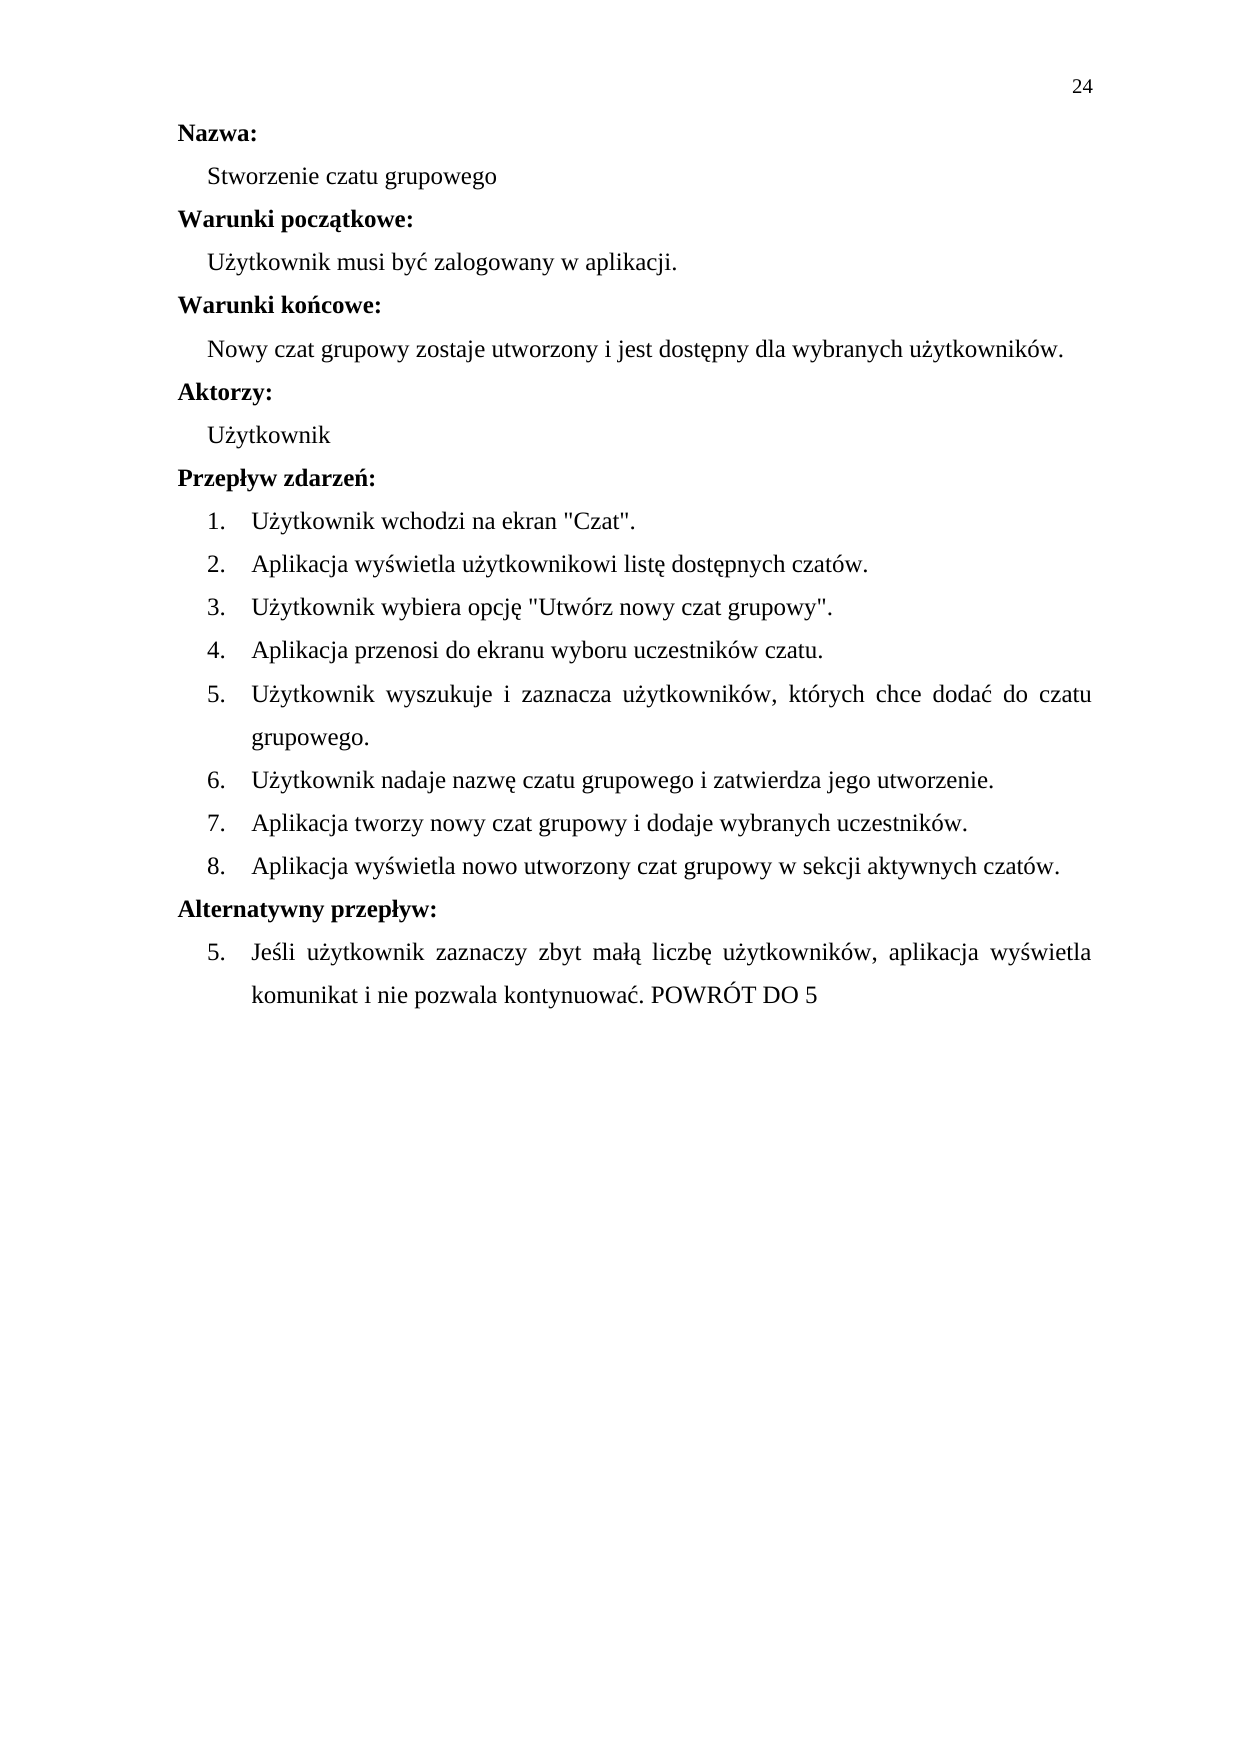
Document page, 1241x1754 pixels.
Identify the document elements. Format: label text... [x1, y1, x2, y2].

text 5. Jeśli użytkownik zaznaczy zbyt małą liczbę użytkowników, aplikacja wyświetla komunikat i nie pozwala kontynuować. POWRÓT DO 5 [207, 937, 1092, 1009]
text Stworzenie czatu grupowego [207, 161, 1092, 190]
text Alternatywny przepływ: [177, 894, 1092, 923]
list Użytkownik wybiera opcję "Utwórz nowy czat grupowy". [207, 592, 1092, 621]
text Aktorzy: [177, 377, 1092, 406]
list Aplikacja tworzy nowy czat grupowy i dodaje wybranych uczestników. [207, 808, 1092, 837]
list Aplikacja wyświetla nowo utworzony czat grupowy w sekcji aktywnych czatów. [207, 851, 1092, 880]
text Nazwa: [177, 118, 1092, 147]
text Użytkownik musi być zalogowany w aplikacji. [207, 247, 1092, 276]
list Użytkownik wchodzi na ekran "Czat". [207, 506, 1092, 535]
text Użytkownik [207, 420, 1092, 449]
text Warunki końcowe: [177, 291, 1092, 319]
list Aplikacja przenosi do ekranu wyboru uczestników czatu. [207, 636, 1092, 664]
text Warunki początkowe: [177, 204, 1092, 233]
list Użytkownik nadaje nazwę czatu grupowego i zatwierdza jego utworzenie. [207, 765, 1092, 794]
list Aplikacja wyświetla użytkownikowi listę dostępnych czatów. [207, 549, 1092, 578]
text Przepływ zdarzeń: [177, 463, 1092, 492]
text Nowy czat grupowy zostaje utworzony i jest dostępny dla wybranych użytkowników. [177, 334, 1092, 362]
list Użytkownik wyszukuje i zaznacza użytkowników, których chce dodać do czatu grupowego. [207, 679, 1092, 751]
